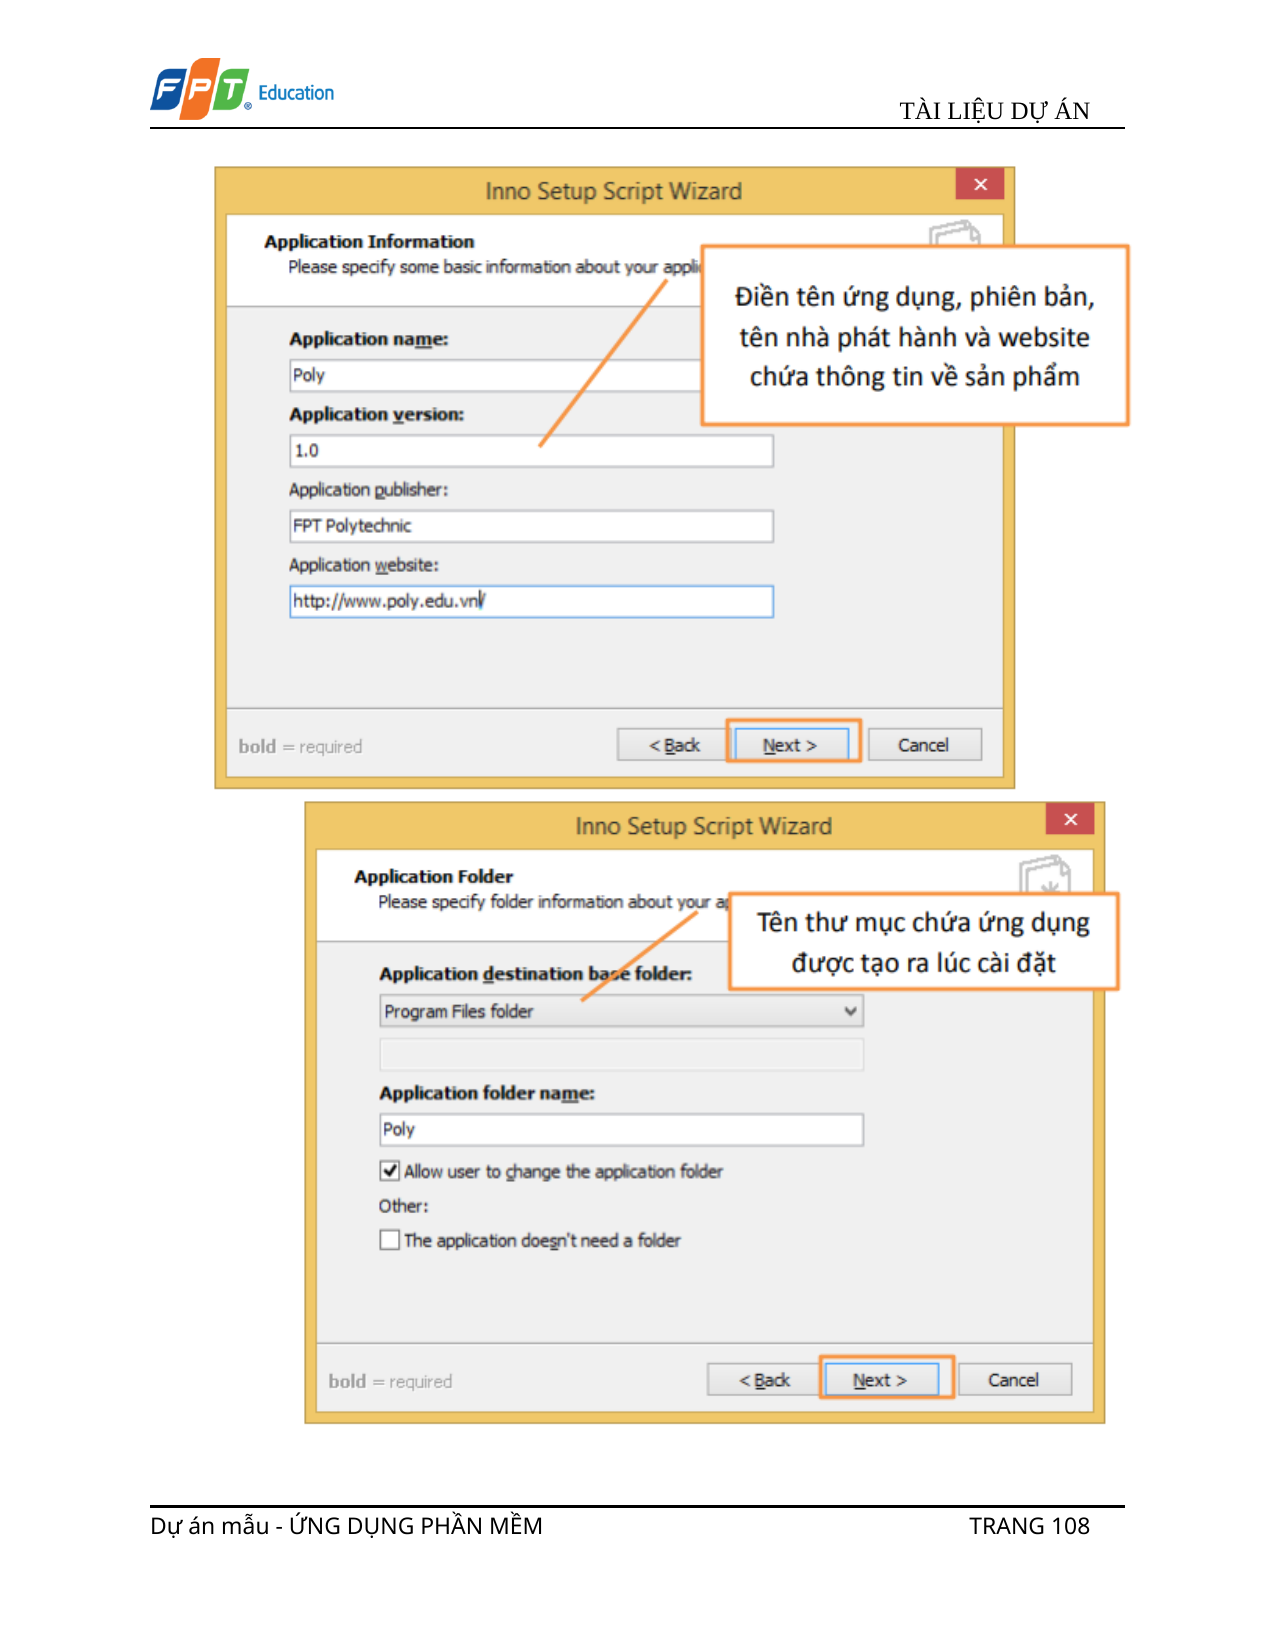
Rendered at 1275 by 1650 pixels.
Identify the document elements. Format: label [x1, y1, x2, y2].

subtitle [210, 794, 1125, 1443]
picture [150, 58, 336, 120]
picture [210, 162, 1135, 794]
picture [300, 797, 1125, 1432]
